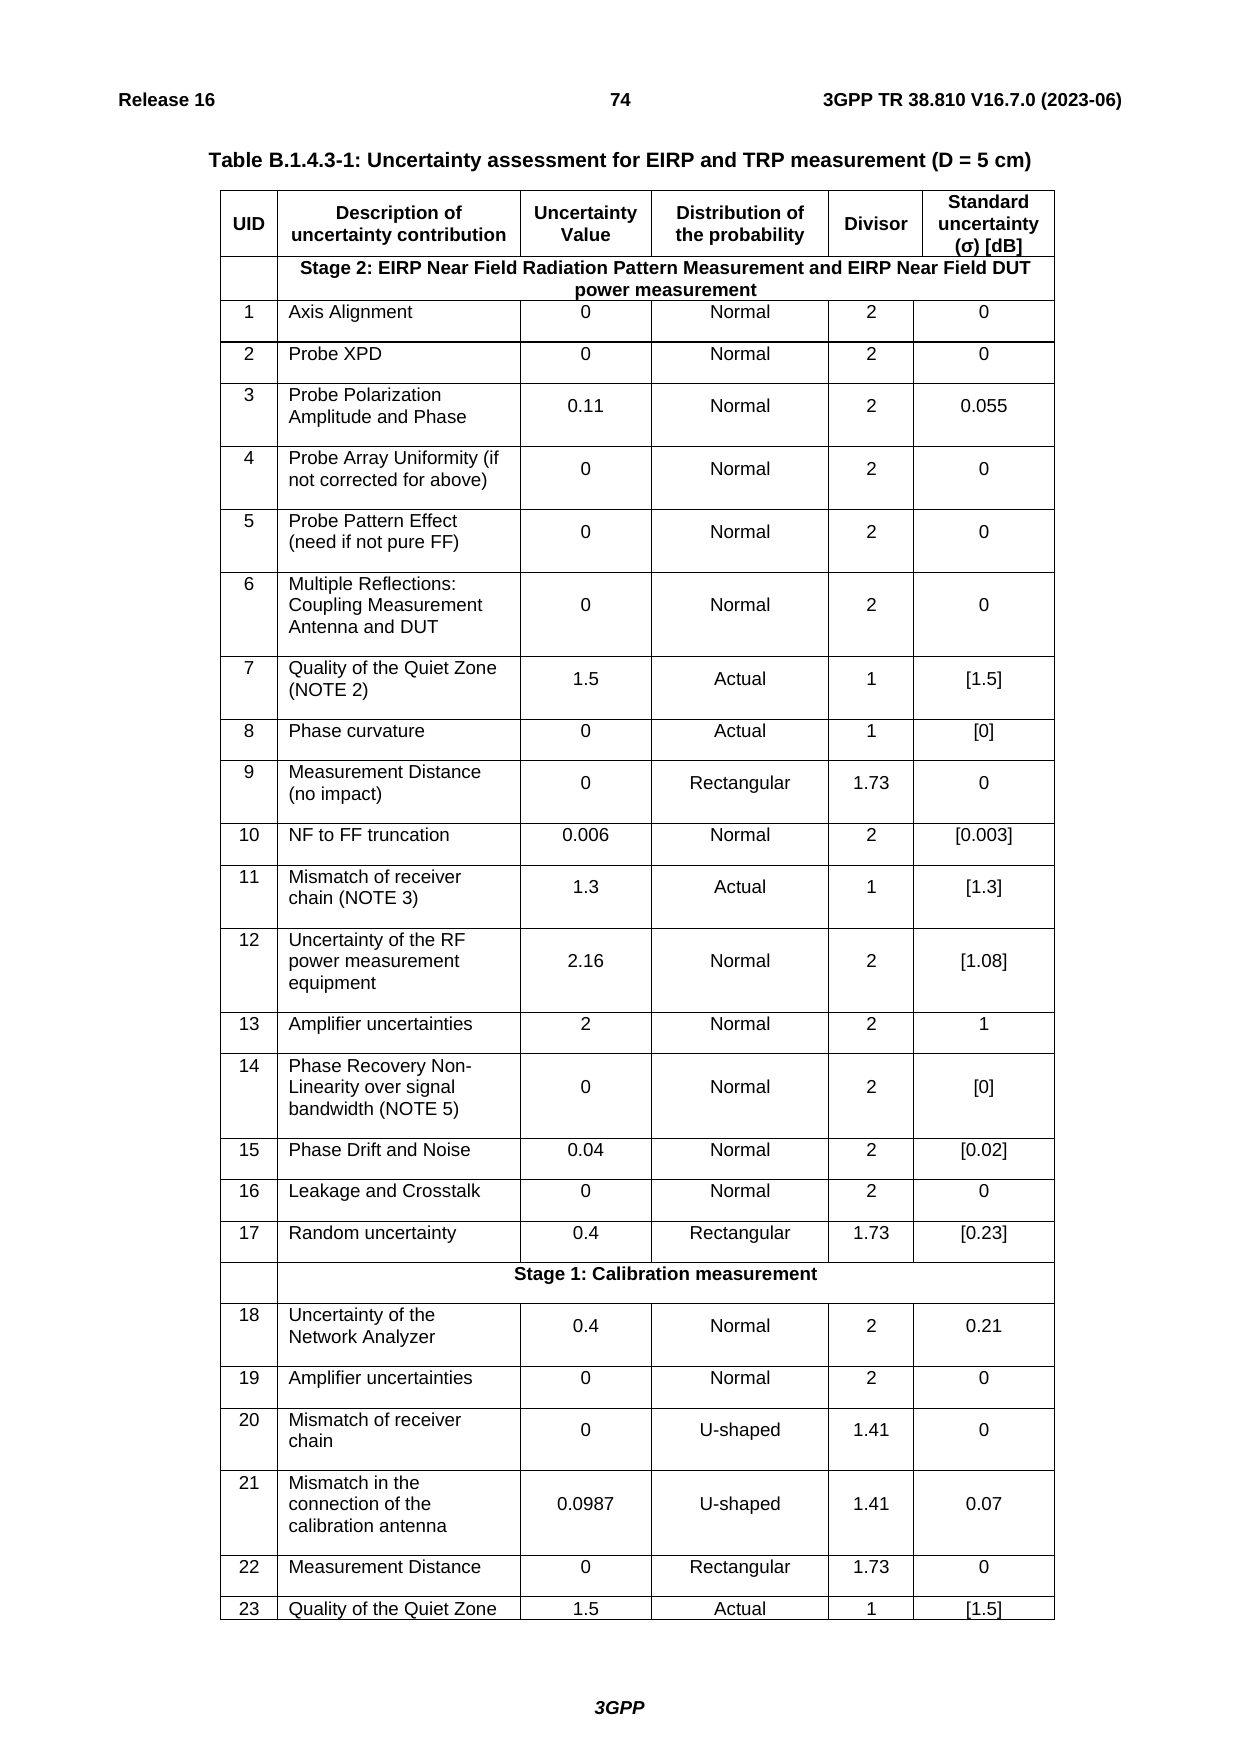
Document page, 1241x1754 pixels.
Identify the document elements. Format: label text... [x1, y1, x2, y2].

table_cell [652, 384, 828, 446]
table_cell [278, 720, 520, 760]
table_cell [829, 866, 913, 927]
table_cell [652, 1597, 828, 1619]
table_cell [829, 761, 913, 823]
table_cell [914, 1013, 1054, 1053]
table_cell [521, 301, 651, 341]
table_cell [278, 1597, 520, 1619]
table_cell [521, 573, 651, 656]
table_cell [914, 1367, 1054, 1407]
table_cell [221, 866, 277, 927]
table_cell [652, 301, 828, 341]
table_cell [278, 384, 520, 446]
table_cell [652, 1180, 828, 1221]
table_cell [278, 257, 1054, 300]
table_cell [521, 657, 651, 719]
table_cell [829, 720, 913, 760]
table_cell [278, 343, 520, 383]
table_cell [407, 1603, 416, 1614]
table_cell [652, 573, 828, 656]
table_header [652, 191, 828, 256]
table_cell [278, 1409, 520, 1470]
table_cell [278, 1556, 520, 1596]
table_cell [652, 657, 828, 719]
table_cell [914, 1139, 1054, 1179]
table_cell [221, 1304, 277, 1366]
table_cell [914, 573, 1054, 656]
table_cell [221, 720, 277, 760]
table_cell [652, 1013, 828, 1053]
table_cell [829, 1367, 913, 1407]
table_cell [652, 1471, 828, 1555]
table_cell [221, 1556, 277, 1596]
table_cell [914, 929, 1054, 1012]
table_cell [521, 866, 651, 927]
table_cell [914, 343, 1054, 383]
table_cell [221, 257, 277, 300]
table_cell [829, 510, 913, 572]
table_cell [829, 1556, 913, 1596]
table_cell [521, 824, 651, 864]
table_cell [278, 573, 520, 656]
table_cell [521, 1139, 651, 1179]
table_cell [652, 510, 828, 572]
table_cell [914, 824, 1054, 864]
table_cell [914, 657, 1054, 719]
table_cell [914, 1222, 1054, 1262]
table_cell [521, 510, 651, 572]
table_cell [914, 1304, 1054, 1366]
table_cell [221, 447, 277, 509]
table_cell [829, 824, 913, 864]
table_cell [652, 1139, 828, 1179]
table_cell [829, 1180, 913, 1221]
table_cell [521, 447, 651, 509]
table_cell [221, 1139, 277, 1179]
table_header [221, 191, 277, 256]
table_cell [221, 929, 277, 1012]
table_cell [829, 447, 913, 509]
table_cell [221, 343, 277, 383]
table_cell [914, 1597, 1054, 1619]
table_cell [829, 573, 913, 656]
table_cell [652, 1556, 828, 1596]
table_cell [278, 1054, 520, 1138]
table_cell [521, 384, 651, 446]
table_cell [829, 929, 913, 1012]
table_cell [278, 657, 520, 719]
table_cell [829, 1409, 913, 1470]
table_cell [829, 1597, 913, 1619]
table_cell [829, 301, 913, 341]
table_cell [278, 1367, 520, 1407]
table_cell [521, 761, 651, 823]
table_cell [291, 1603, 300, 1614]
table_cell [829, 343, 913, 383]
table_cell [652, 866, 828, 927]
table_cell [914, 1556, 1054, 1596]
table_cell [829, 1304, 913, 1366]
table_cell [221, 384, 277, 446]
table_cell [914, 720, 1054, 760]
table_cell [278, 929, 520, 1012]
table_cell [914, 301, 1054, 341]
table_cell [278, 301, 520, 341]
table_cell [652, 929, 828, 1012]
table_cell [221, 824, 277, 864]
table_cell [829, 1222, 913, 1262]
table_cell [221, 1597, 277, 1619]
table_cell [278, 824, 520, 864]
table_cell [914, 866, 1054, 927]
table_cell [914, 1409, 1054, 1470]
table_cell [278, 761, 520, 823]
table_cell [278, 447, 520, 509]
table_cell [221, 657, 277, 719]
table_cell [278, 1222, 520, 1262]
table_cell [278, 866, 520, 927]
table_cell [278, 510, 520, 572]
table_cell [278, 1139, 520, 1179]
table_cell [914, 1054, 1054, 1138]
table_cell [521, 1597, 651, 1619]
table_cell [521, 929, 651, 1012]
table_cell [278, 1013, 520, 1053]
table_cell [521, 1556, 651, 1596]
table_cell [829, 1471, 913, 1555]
text Table B.1.4.3-1: Uncertainty assessment for EIRP and TRP measurement (D = 5 cm) [118, 147, 1122, 171]
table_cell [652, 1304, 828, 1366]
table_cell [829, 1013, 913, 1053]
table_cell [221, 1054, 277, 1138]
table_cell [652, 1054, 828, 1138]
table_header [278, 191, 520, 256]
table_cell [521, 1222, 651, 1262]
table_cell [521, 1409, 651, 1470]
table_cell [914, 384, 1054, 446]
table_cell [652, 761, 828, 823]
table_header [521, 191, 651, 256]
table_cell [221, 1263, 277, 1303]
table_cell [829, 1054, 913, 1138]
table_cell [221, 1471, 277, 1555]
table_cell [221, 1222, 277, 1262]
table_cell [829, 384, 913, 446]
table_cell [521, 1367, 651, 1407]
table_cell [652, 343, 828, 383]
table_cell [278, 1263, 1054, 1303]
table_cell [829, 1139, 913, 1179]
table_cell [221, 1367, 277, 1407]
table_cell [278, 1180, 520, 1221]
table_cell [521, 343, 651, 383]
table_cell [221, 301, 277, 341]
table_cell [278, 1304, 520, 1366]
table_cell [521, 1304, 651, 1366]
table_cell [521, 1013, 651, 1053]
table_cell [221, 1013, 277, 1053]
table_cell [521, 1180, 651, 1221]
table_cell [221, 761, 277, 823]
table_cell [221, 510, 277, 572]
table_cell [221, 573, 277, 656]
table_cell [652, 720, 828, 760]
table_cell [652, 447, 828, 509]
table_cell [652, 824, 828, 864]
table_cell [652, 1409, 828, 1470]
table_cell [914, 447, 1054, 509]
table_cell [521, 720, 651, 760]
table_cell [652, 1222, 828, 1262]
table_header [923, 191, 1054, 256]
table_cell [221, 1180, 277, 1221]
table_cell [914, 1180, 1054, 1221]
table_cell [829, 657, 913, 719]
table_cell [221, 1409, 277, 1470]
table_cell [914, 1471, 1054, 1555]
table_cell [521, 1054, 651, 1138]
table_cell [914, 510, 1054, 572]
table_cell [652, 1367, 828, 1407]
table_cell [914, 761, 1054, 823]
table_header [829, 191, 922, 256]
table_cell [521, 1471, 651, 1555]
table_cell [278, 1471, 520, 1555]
